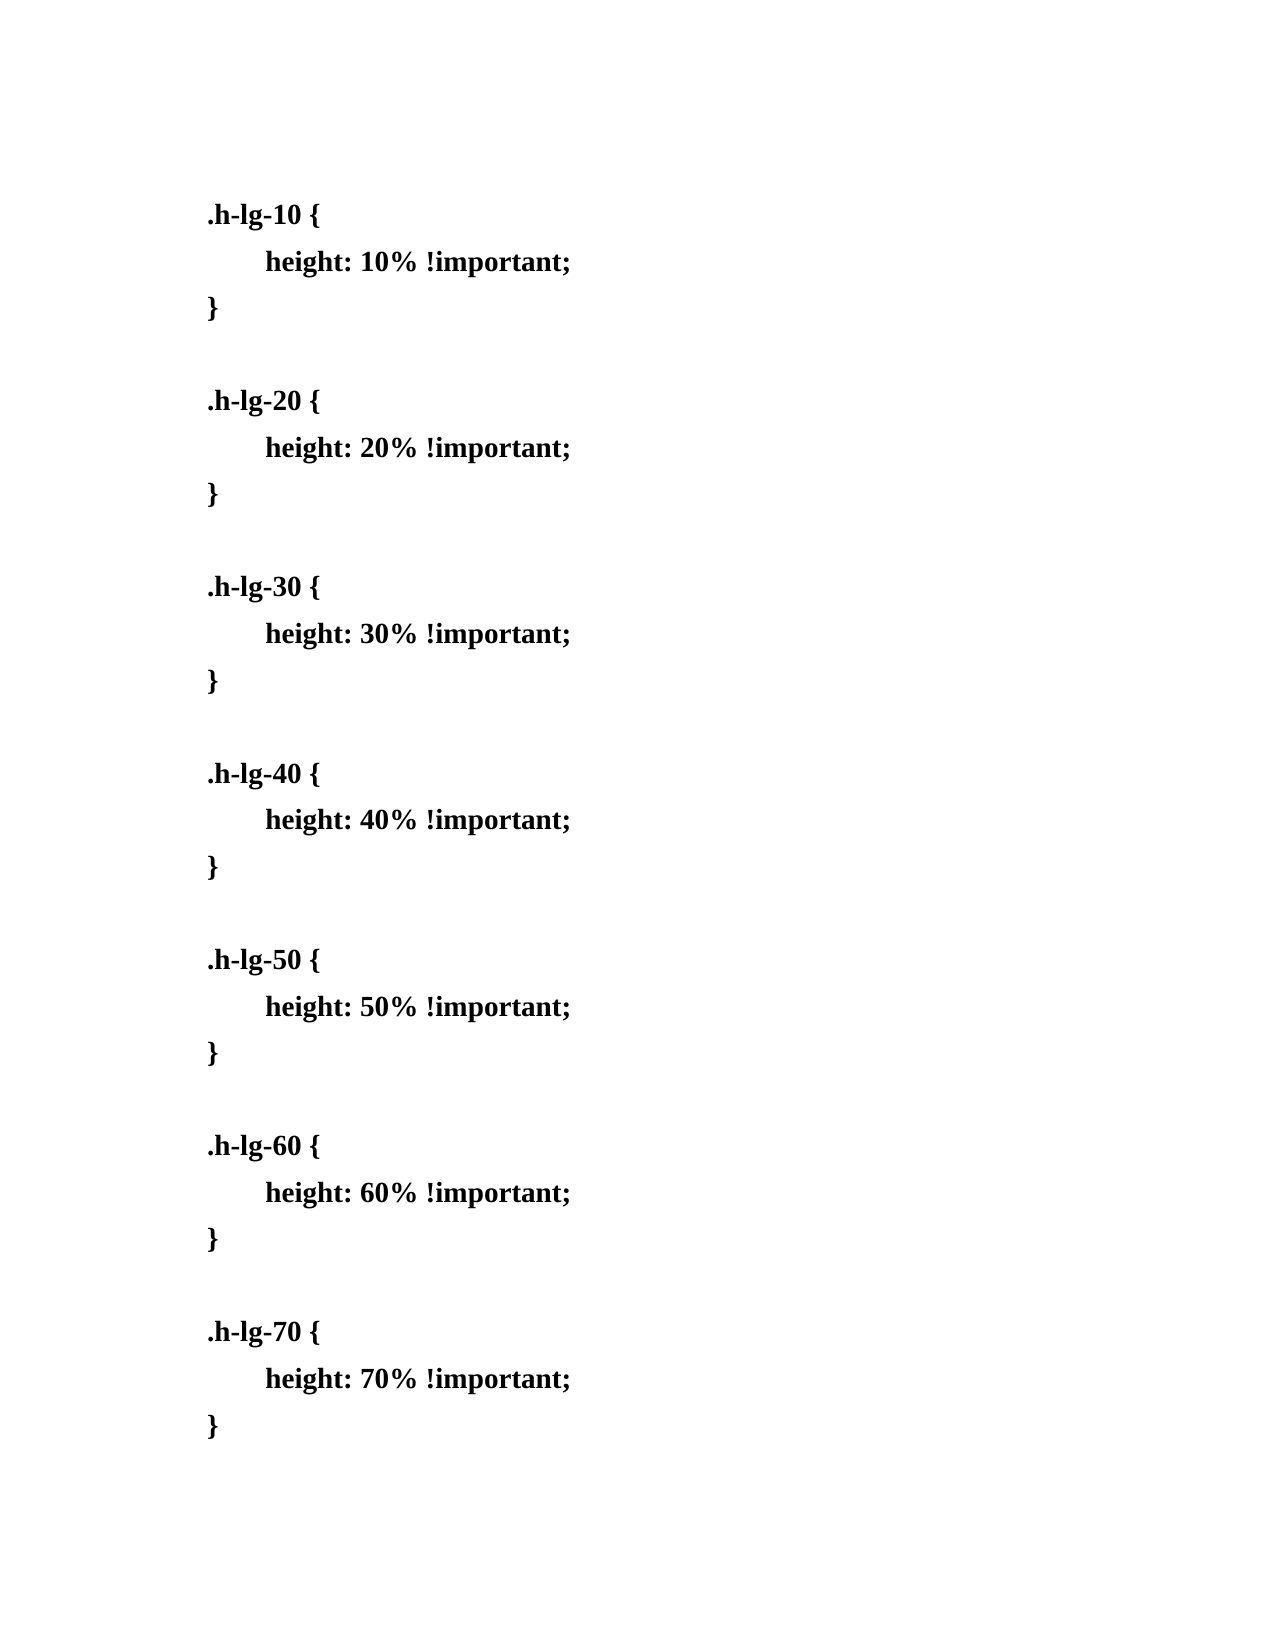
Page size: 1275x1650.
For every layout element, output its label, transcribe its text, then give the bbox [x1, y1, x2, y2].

text .h-lg-70 { [148, 1314, 581, 1348]
text height: 50% !important; [148, 989, 581, 1022]
text height: 40% !important; [148, 802, 581, 836]
text } [148, 1035, 581, 1069]
text } [148, 1408, 581, 1441]
text } [148, 1221, 581, 1255]
text height: 20% !important; [148, 430, 581, 463]
text } [148, 663, 581, 696]
text height: 10% !important; [148, 244, 581, 277]
text .h-lg-30 { [148, 569, 581, 603]
text .h-lg-10 { [148, 197, 581, 231]
text } [148, 849, 581, 882]
text .h-lg-20 { [148, 383, 581, 417]
text height: 60% !important; [148, 1175, 581, 1208]
text } [148, 476, 581, 510]
text height: 30% !important; [148, 616, 581, 650]
text } [148, 290, 581, 324]
text height: 70% !important; [148, 1361, 581, 1395]
text .h-lg-50 { [148, 942, 581, 976]
text .h-lg-60 { [148, 1128, 581, 1162]
text .h-lg-40 { [148, 756, 581, 789]
